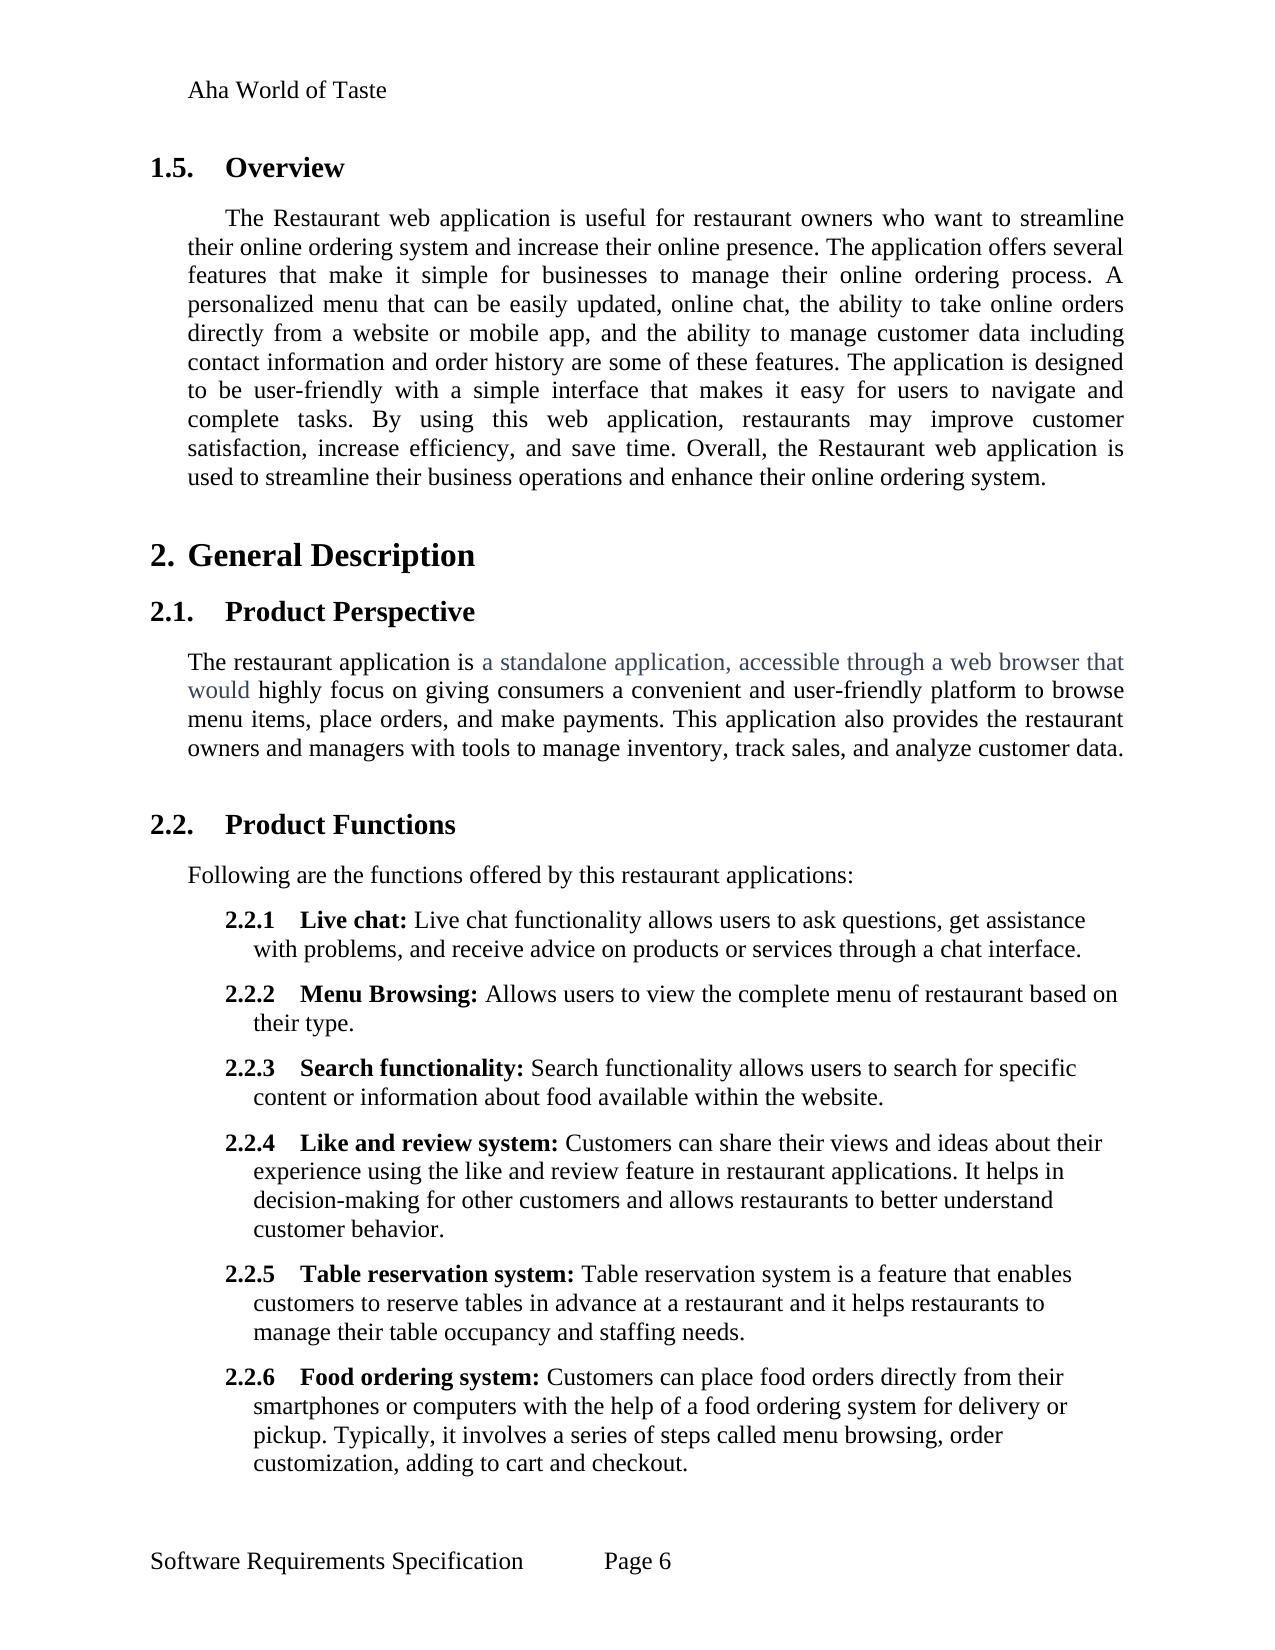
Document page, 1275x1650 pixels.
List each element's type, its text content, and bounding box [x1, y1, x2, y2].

list Live chat: Live chat functionality allows users to ask questions, get assistance with problems, and receive advice on products or services through a chat interface. [225, 905, 1125, 963]
list Search functionality: Search functionality allows users to search for specific content or information about food available within the website. [225, 1053, 1125, 1111]
text The restaurant application is a standalone application, accessible through a web browser that would highly focus on giving consumers a convenient and user-friendly platform to browse menu items, place orders, and make payments. This application also provides the restaurant owners and managers with tools to manage inventory, track sales, and analyze customer data. [187, 647, 1125, 790]
list General Description [150, 536, 1125, 574]
list Product Functions [150, 807, 1125, 841]
list Overview [150, 150, 1125, 183]
list Table reservation system: Table reservation system is a feature that enables customers to reserve tables in advance at a restaurant and it helps restaurants to manage their table occupancy and staffing needs. [225, 1259, 1125, 1346]
list Menu Browsing: Allows users to view the complete menu of restaurant based on their type. [225, 979, 1125, 1037]
list Food ordering system: Customers can place food orders directly from their smartphones or computers with the help of a food ordering system for delivery or pickup. Typically, it involves a series of steps called menu browsing, order customization, adding to cart and checkout. [225, 1362, 1125, 1477]
list Product Perspective [150, 594, 1125, 627]
list Like and review system: Customers can share their views and ideas about their experience using the like and review feature in restaurant applications. It helps in decision-making for other customers and allows restaurants to better understand customer behavior. [225, 1128, 1125, 1243]
text The Restaurant web application is useful for restaurant owners who want to streamline their online ordering system and increase their online presence. The application offers several features that make it simple for businesses to manage their online ordering process. A personalized menu that can be easily updated, online chat, the ability to take online orders directly from a website or mobile app, and the ability to manage customer data including contact information and order history are some of these features. The application is designed to be user-friendly with a simple interface that makes it easy for users to navigate and complete tasks. By using this web application, restaurants may improve customer satisfaction, increase efficiency, and save time. Overall, the Restaurant web application is used to streamline their business operations and enhance their online ordering system. [187, 203, 1125, 519]
text Following are the functions offered by this restaurant applications: [187, 860, 1125, 888]
